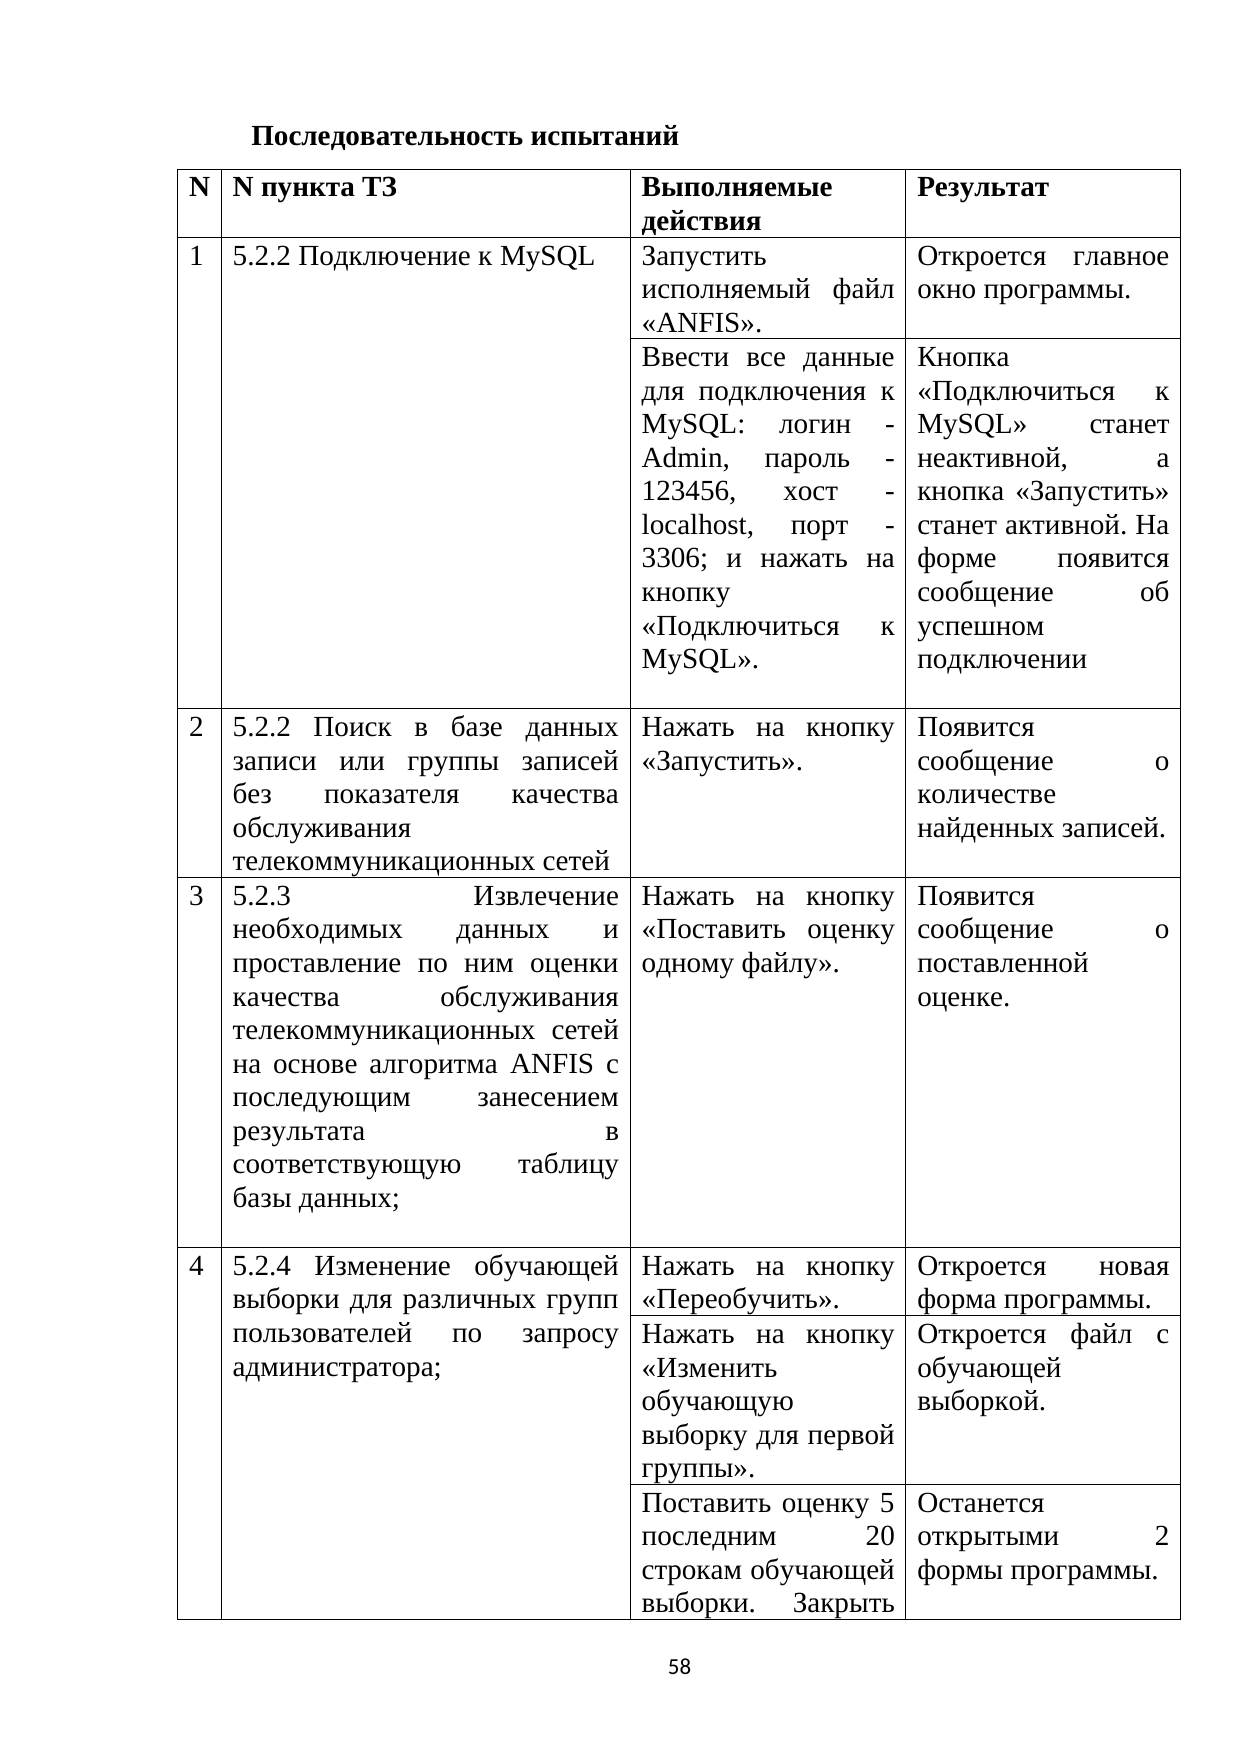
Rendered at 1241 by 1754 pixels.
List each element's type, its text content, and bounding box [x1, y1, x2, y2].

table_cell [906, 1485, 1180, 1619]
table_cell Запустить исполняемый файл «ANFIS». [631, 238, 905, 338]
table_cell Появится сообщение о поставленной оценке. [906, 878, 1180, 1247]
table_cell 5.2.2 Подключение к MySQL [222, 238, 630, 708]
table_cell Нажать на кнопку «Поставить оценку одному файлу». [631, 878, 905, 1247]
table_cell Появится сообщение о количестве найденных записей. [906, 709, 1180, 877]
table_cell 5.2.2 Поиск в базе данных записи или группы записей без показателя качества обслуживания телекоммуникационных сетей [222, 709, 630, 877]
table_cell 1 [178, 238, 221, 708]
table_header N [178, 170, 221, 237]
table_cell 2 [178, 709, 221, 877]
table_header Результат [906, 170, 1180, 237]
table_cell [631, 1485, 905, 1619]
table_cell Кнопка «Подключиться к MySQL» станет неактивной, а кнопка «Запустить» станет активной. На форме появится сообщение об успешном подключении [906, 339, 1180, 708]
table_cell 5.2.3 Извлечение необходимых данных и проставление по ним оценки качества обслуживания телекоммуникационных сетей на основе алгоритма ANFIS с последующим занесением результата в соответствующую таблицу базы данных; [222, 878, 630, 1247]
text Последовательность испытаний [177, 118, 1181, 152]
table_cell Нажать на кнопку «Изменить обучающую выборку для первой группы». [631, 1316, 905, 1484]
table_cell 3 [178, 878, 221, 1247]
table_header N пункта ТЗ [222, 170, 630, 237]
table_cell 5.2.4 Изменение обучающей выборки для различных групп пользователей по запросу администратора; [222, 1248, 630, 1619]
table_header Выполняемые действия [631, 170, 905, 237]
table_cell Нажать на кнопку «Запустить». [631, 709, 905, 877]
table_cell Нажать на кнопку «Переобучить». [631, 1248, 905, 1315]
table_cell Откроется новая форма программы. [906, 1248, 1180, 1315]
table_cell Откроется главное окно программы. [906, 238, 1180, 338]
table_cell 4 [178, 1248, 221, 1619]
table_cell Откроется файл с обучающей выборкой. [906, 1316, 1180, 1484]
table_cell Ввести все данные для подключения к MySQL: логин - Admin, пароль - 123456, хост - localhost, порт - 3306; и нажать на кнопку «Подключиться к MySQL». [631, 339, 905, 708]
